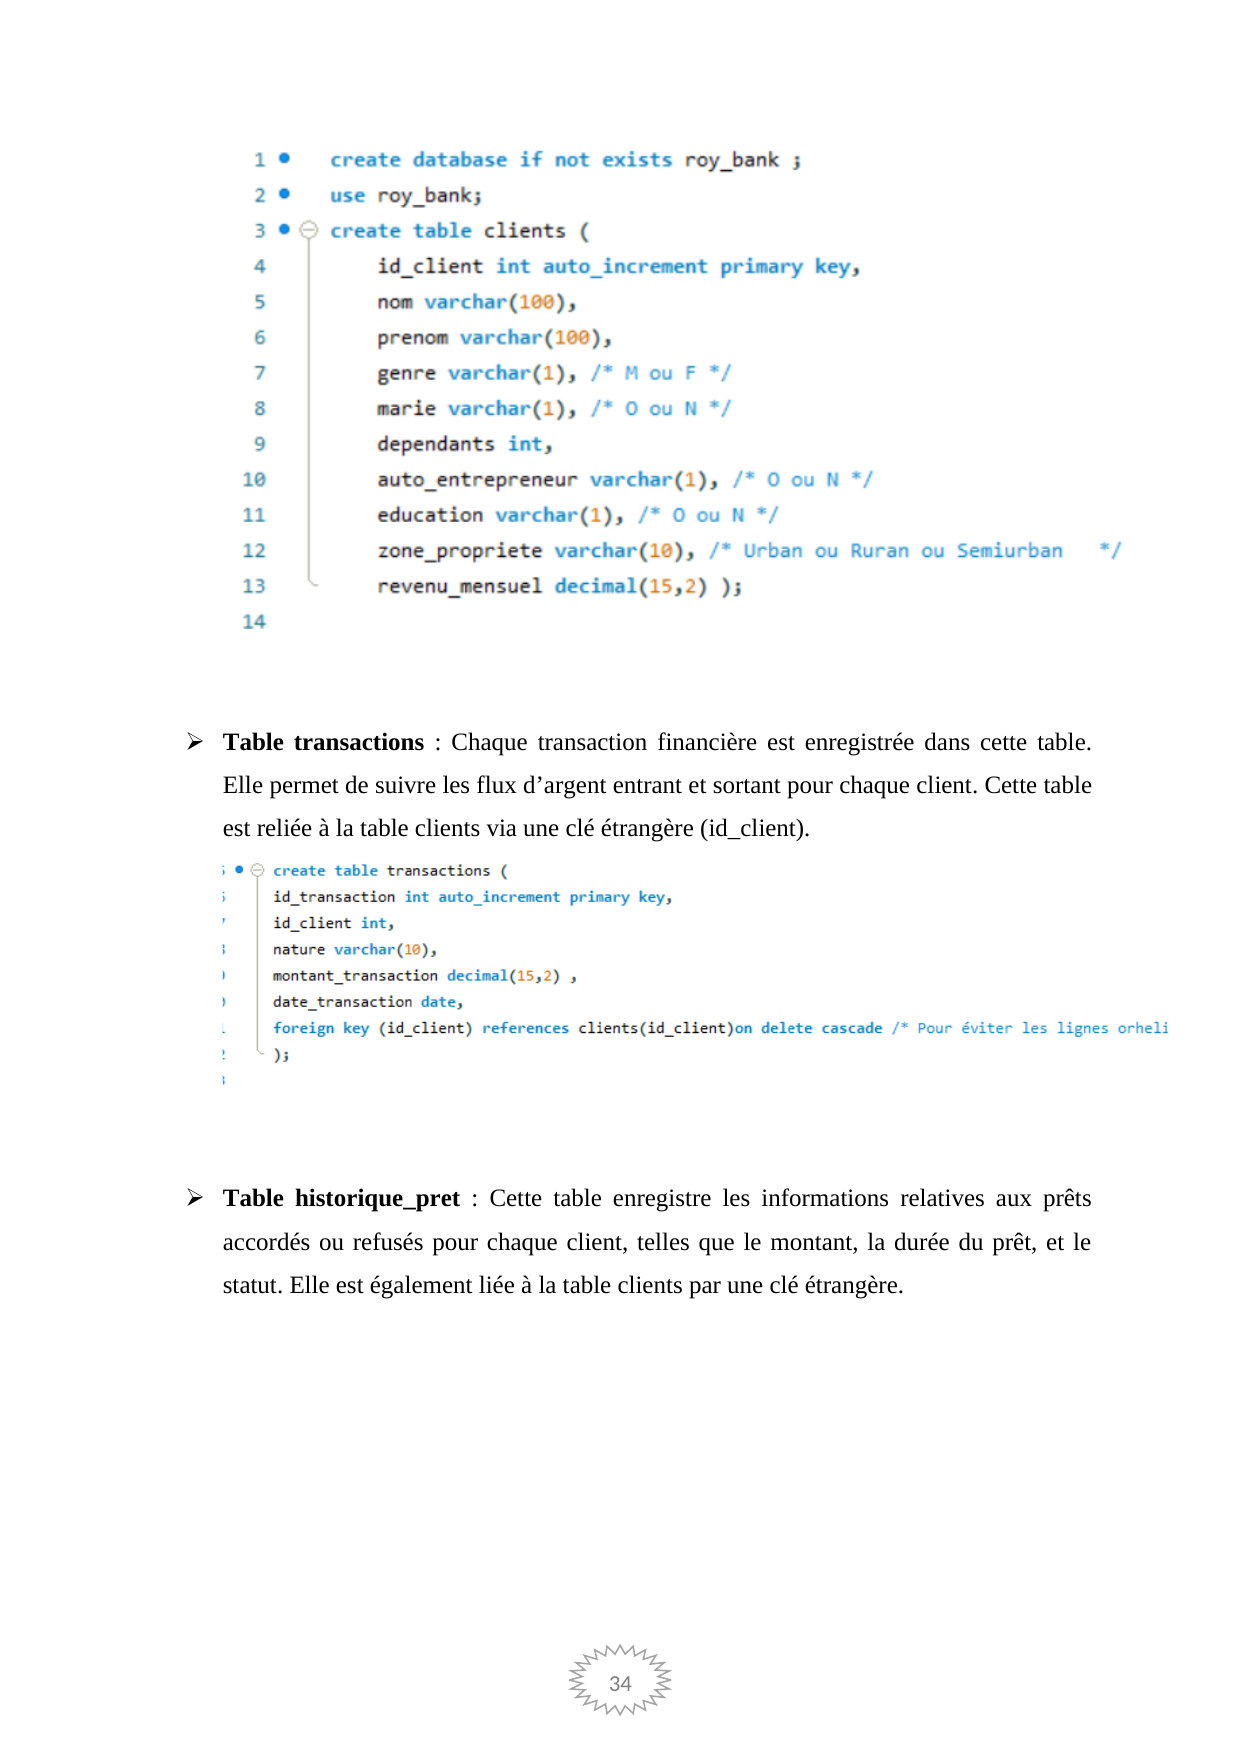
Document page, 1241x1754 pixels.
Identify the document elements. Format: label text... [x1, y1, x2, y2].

list Table historique_pret : Cette table enregistre les informations relatives aux prêts accordés ou refusés pour chaque client, telles que le montant, la durée du prêt, et le statut. Elle est également liée à la table clients par une clé étrangère. [185, 1183, 1093, 1298]
picture [222, 147, 1168, 629]
picture [222, 856, 1168, 1085]
list Table transactions : Chaque transaction financière est enregistrée dans cette table. Elle permet de suivre les flux d’argent entrant et sortant pour chaque client. Cette table est reliée à la table clients via une clé étrangère (id_client). [185, 727, 1093, 842]
